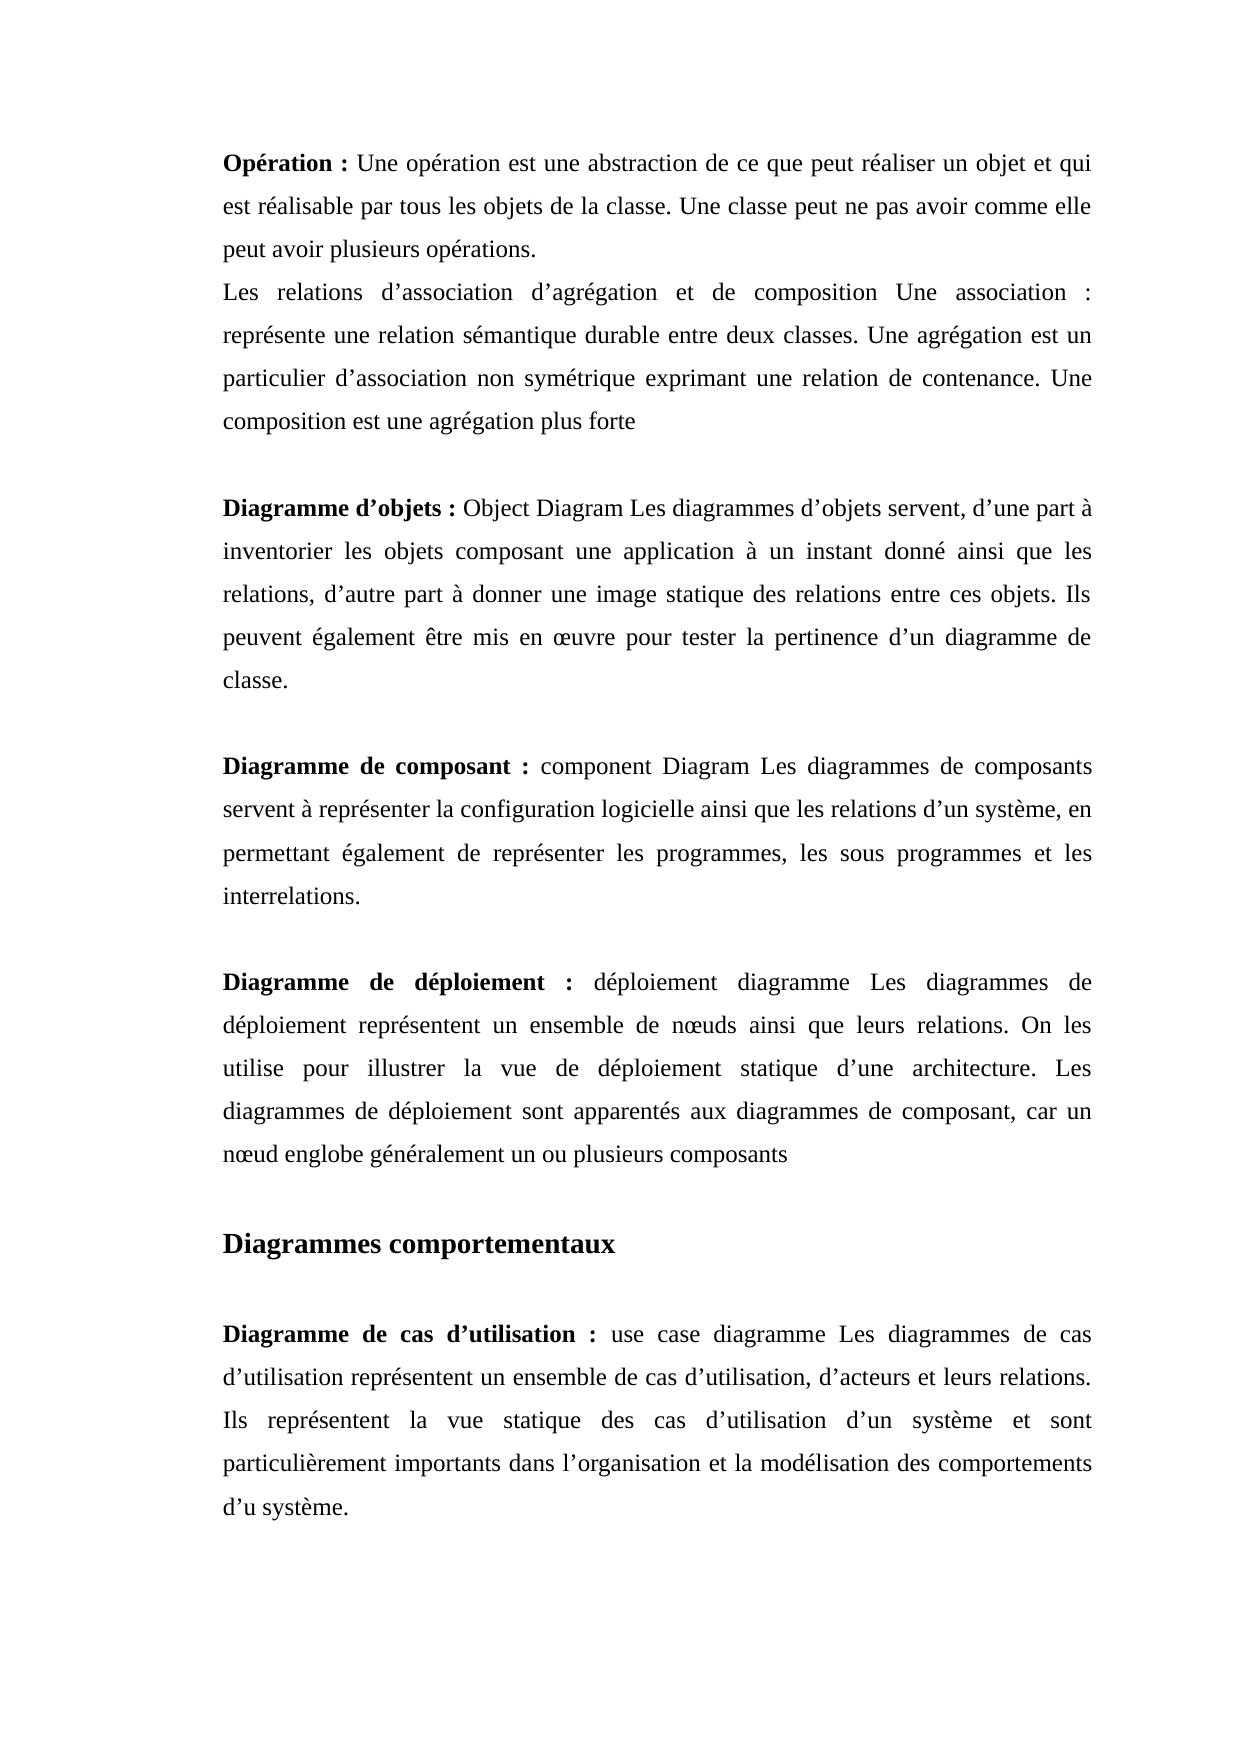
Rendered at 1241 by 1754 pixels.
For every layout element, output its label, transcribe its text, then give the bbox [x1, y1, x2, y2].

list Diagramme de cas d’utilisation : use case diagramme Les diagrammes de cas d’utilisation représentent un ensemble de cas d’utilisation, d’acteurs et leurs relations. Ils représentent la vue statique des cas d’utilisation d’un système et sont particulièrement importants dans l’organisation et la modélisation des comportements d’u système. [223, 1319, 1093, 1520]
list Les relations d’association d’agrégation et de composition Une association : représente une relation sémantique durable entre deux classes. Une agrégation est un particulier d’association non symétrique exprimant une relation de contenance. Une composition est une agrégation plus forte [223, 277, 1093, 435]
list Diagramme d’objets : Object Diagram Les diagrammes d’objets servent, d’une part à inventorier les objets composant une application à un instant donné ainsi que les relations, d’autre part à donner une image statique des relations entre ces objets. Ils peuvent également être mis en œuvre pour tester la pertinence d’un diagramme de classe. [223, 493, 1093, 694]
list Diagrammes comportementaux [223, 1226, 1093, 1259]
list Diagramme de composant : component Diagram Les diagrammes de composants servent à représenter la configuration logicielle ainsi que les relations d’un système, en permettant également de représenter les programmes, les sous programmes et les interrelations. [223, 751, 1093, 909]
list Diagramme de déploiement : déploiement diagramme Les diagrammes de déploiement représentent un ensemble de nœuds ainsi que leurs relations. On les utilise pour illustrer la vue de déploiement statique d’une architecture. Les diagrammes de déploiement sont apparentés aux diagrammes de composant, car un nœud englobe généralement un ou plusieurs composants [223, 967, 1093, 1168]
list Opération : Une opération est une abstraction de ce que peut réaliser un objet et qui est réalisable par tous les objets de la classe. Une classe peut ne pas avoir comme elle peut avoir plusieurs opérations. [223, 148, 1093, 263]
